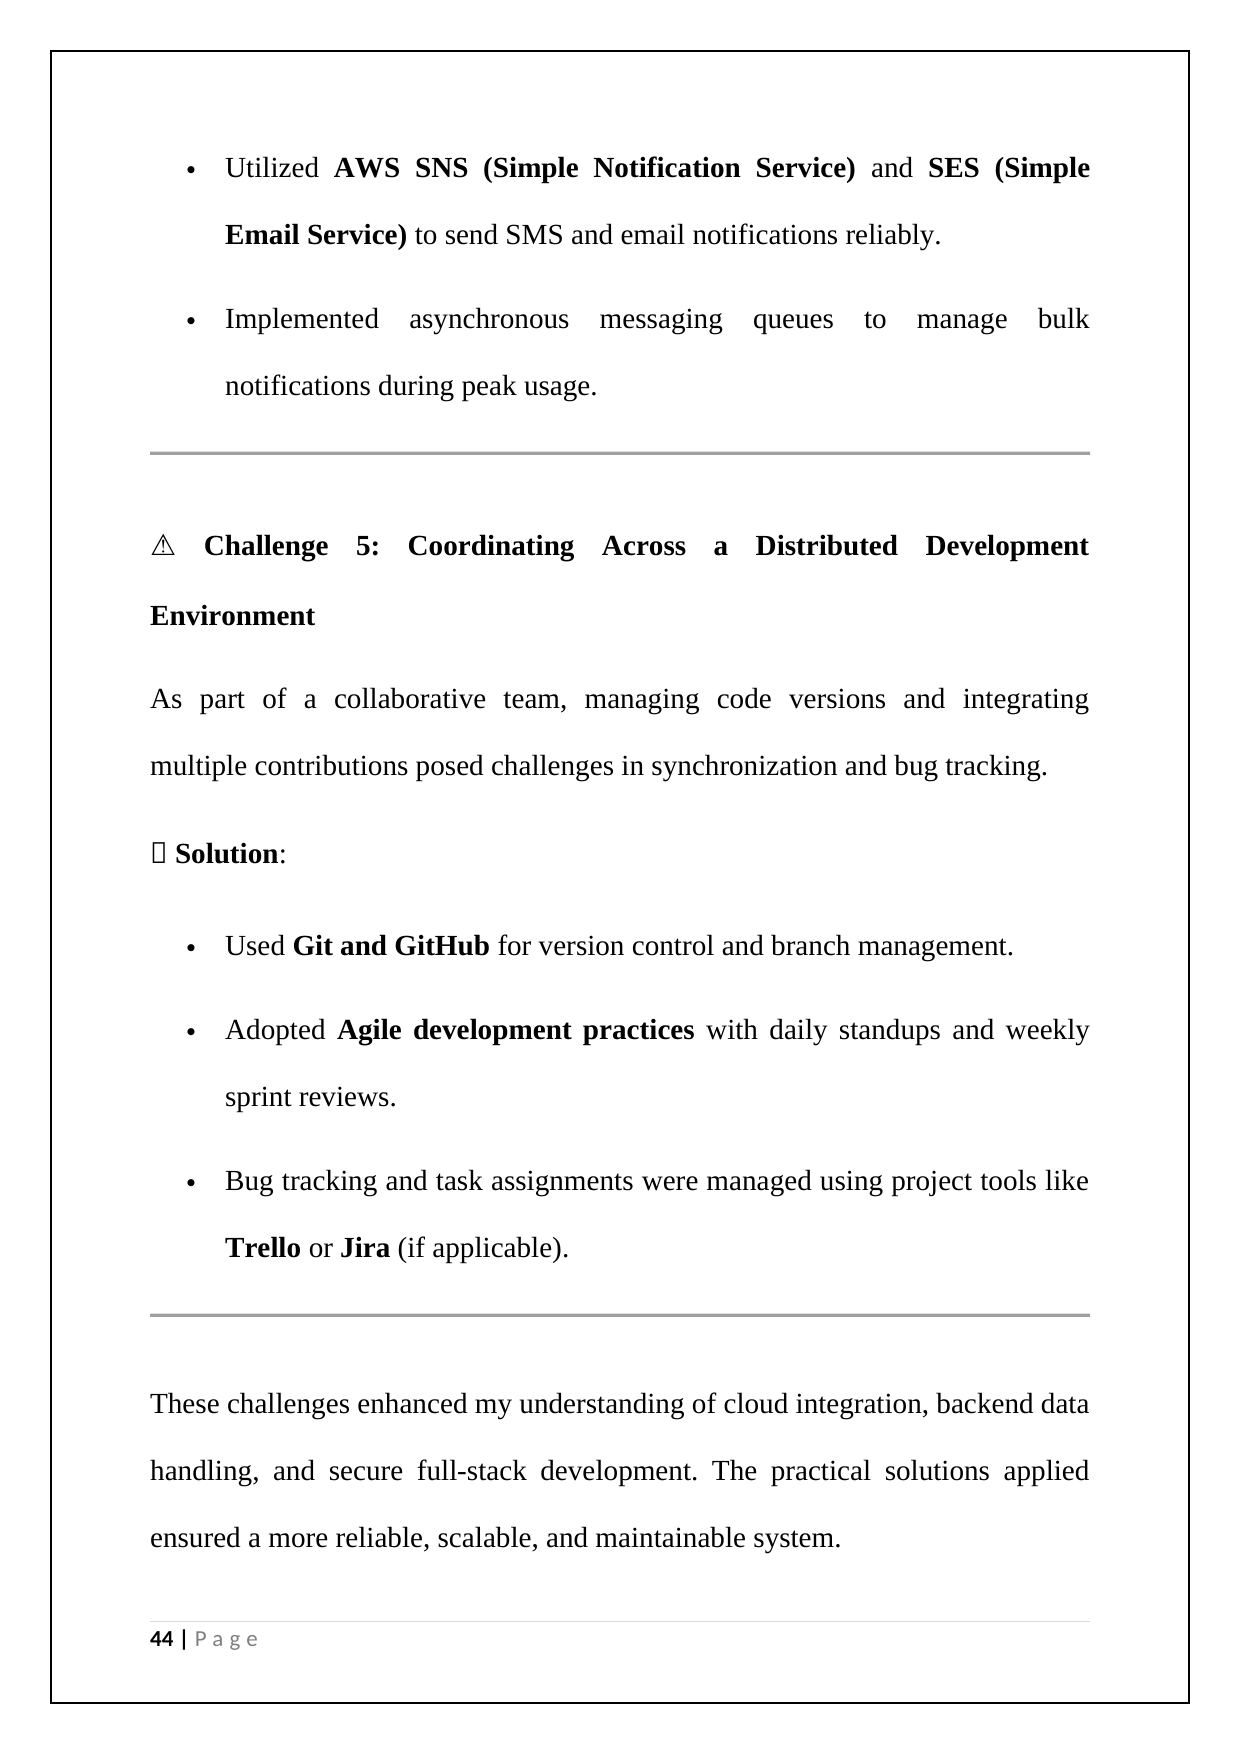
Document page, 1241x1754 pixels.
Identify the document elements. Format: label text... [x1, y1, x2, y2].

text ⚠️ Challenge 5: Coordinating Across a Distributed Development Environment [150, 524, 1090, 631]
text These challenges enhanced my understanding of cloud integration, backend data handling, and secure full-stack development. The practical solutions applied ensured a more reliable, scalable, and maintainable system. [150, 1386, 1090, 1554]
text ✅ Solution: [150, 832, 1090, 872]
list Used Git and GitHub for version control and branch management. [187, 928, 1090, 962]
text As part of a collaborative team, managing code versions and integrating multiple contributions posed challenges in synchronization and bug tracking. [150, 681, 1090, 782]
list Adopted Agile development practices with daily standups and weekly sprint reviews. [187, 1012, 1090, 1113]
list Bug tracking and task assignments were managed using project tools like Trello or Jira (if applicable). [187, 1163, 1090, 1263]
list Utilized AWS SNS (Simple Notification Service) and SES (Simple Email Service) to send SMS and email notifications reliably. [187, 150, 1090, 251]
list Implemented asynchronous messaging queues to manage bulk notifications during peak usage. [187, 301, 1090, 401]
